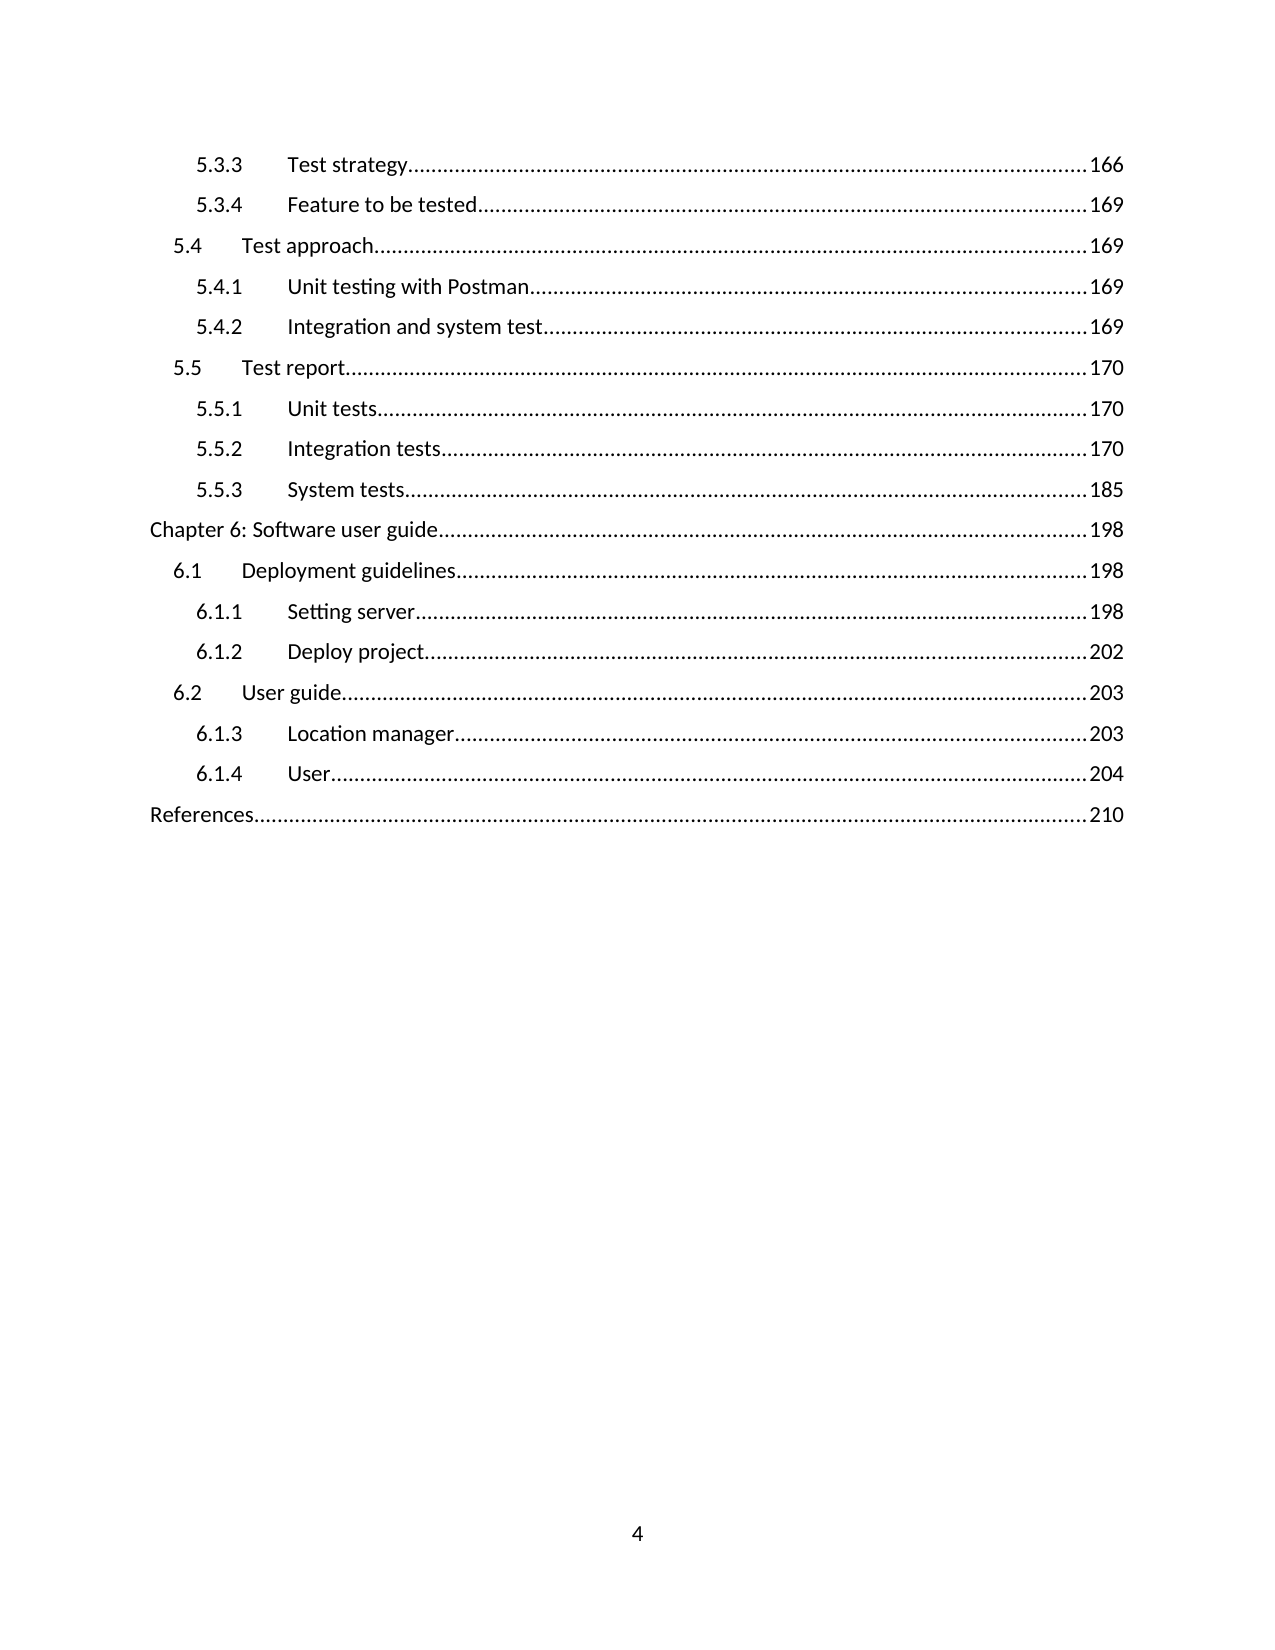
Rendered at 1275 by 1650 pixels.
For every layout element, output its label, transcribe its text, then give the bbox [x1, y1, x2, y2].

text 5.4.2 Integration and system test 169 [196, 312, 1125, 341]
text 6.1.3 Location manager 203 [196, 719, 1125, 747]
text 6.1.1 Setting server. 198 [196, 597, 1125, 625]
text 5.5.3 System tests 185 [196, 475, 1125, 503]
text References 210 [150, 800, 1125, 828]
text 6.1 Deployment guidelines 198 [173, 556, 1125, 584]
text 5.5 Test report 170 [173, 353, 1125, 381]
text Chapter 6: Software user guide 198 [150, 516, 1125, 544]
text 5.5.2 Integration tests 170 [196, 434, 1125, 462]
text 6.1.4 User 204 [196, 759, 1125, 787]
text 5.5.1 Unit tests 170 [196, 394, 1125, 422]
text 5.4 Test approach 169 [173, 231, 1125, 259]
text 5.4.1 Unit testing with Postman 169 [196, 272, 1125, 300]
text 5.3.4 Feature to be tested 169 [196, 191, 1125, 219]
text 6.2 User guide 203 [173, 678, 1125, 706]
text 5.3.3 Test strategy 166 [196, 150, 1125, 178]
text 6.1.2 Deploy project. 202 [196, 637, 1125, 666]
